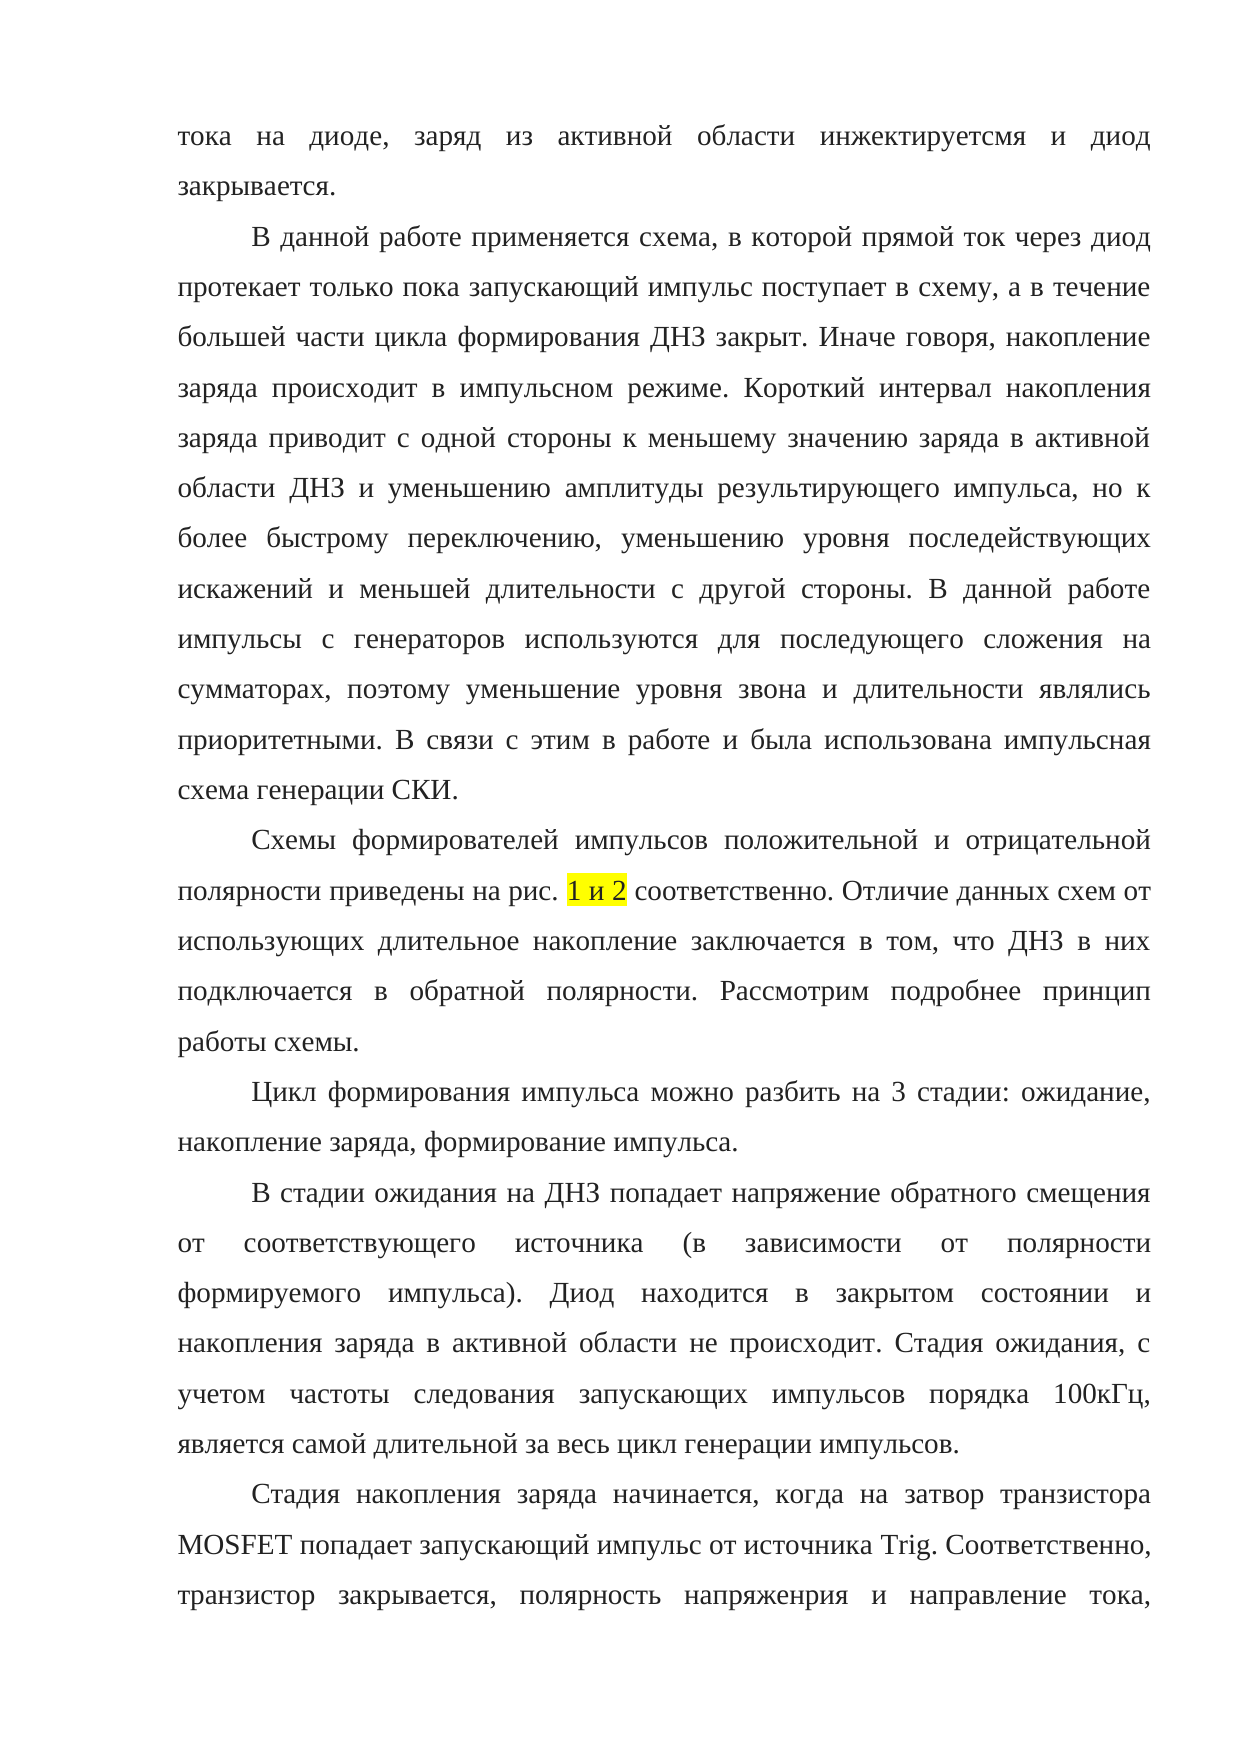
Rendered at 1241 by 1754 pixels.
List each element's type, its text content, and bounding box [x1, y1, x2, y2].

text Цикл формирования импульса можно разбить на 3 стадии: ожидание, накопление заряда, формирование импульса. [177, 1074, 1152, 1158]
text В данной работе применяется схема, в которой прямой ток через диод протекает только пока запускающий импульс поступает в схему, а в течение большей части цикла формирования ДНЗ закрыт. Иначе говоря, накопление заряда происходит в импульсном режиме. Короткий интервал накопления заряда приводит с одной стороны к меньшему значению заряда в активной области ДНЗ и уменьшению амплитуды результирующего импульса, но к более быстрому переключению, уменьшению уровня последействующих искажений и меньшей длительности с другой стороны. В данной работе импульсы с генераторов используются для последующего сложения на сумматорах, поэтому уменьшение уровня звона и длительности являлись приоритетными. В связи с этим в работе и была использована импульсная схема генерации СКИ. [177, 219, 1152, 806]
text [177, 1477, 1152, 1611]
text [177, 118, 1152, 202]
text Схемы формирователей импульсов положительной и отрицательной полярности приведены на рис. 1 и 2 соответственно. Отличие данных схем от использующих длительное накопление заключается в том, что ДНЗ в них подключается в обратной полярности. Рассмотрим подробнее принцип работы схемы. [177, 822, 1152, 1057]
text В стадии ожидания на ДНЗ попадает напряжение обратного смещения от соответствующего источника (в зависимости от полярности формируемого импульса). Диод находится в закрытом состоянии и накопления заряда в активной области не происходит. Стадия ожидания, с учетом частоты следования запускающих импульсов порядка 100кГц, является самой длительной за весь цикл генерации импульсов. [177, 1175, 1152, 1460]
